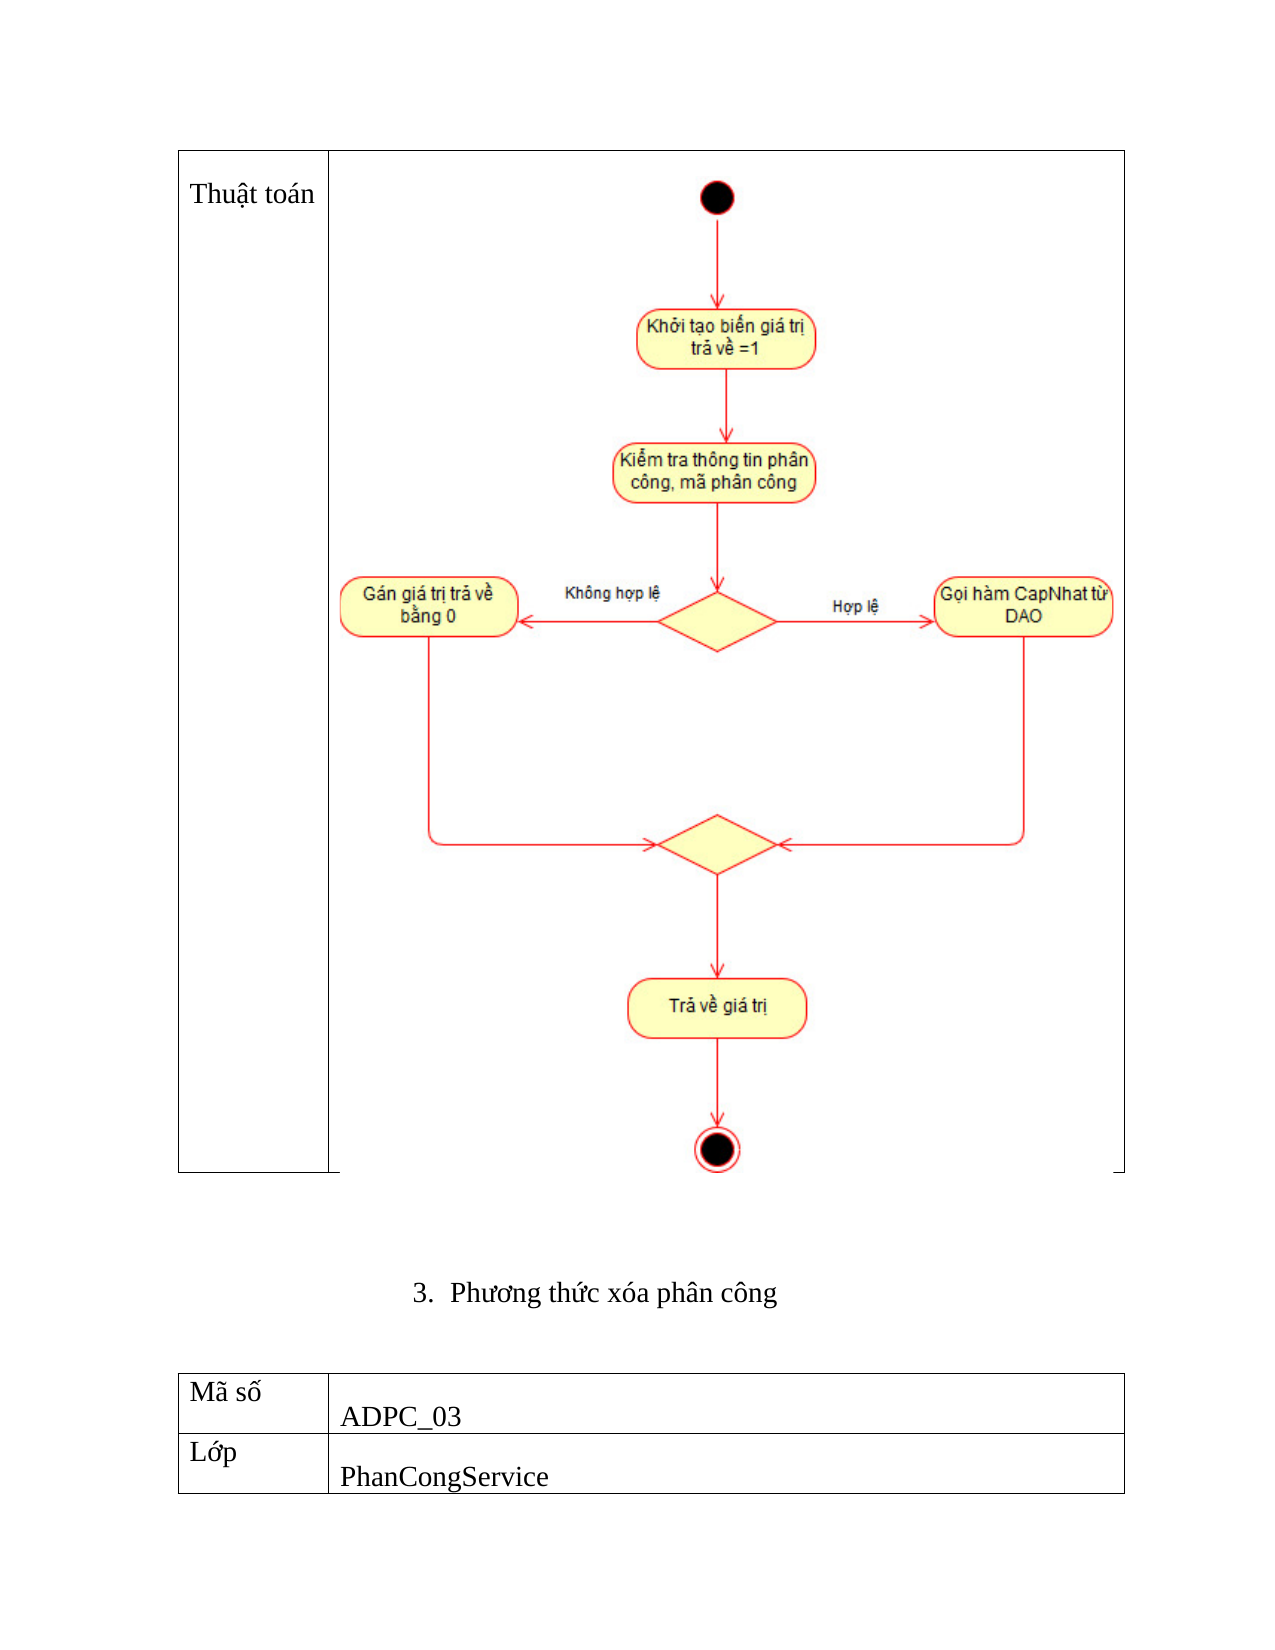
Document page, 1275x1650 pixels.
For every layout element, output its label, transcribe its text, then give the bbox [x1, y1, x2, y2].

title Phương thức xóa phân công [412, 1275, 1125, 1347]
table_cell Lớp [179, 1434, 328, 1492]
table_cell [329, 151, 1124, 1172]
picture [339, 176, 1114, 1173]
table_cell PhanCongService [329, 1434, 1124, 1492]
table_header Mã số [179, 1374, 328, 1433]
table_cell Thuật toán [179, 151, 328, 1172]
table_header ADPC_03 [329, 1374, 1124, 1433]
